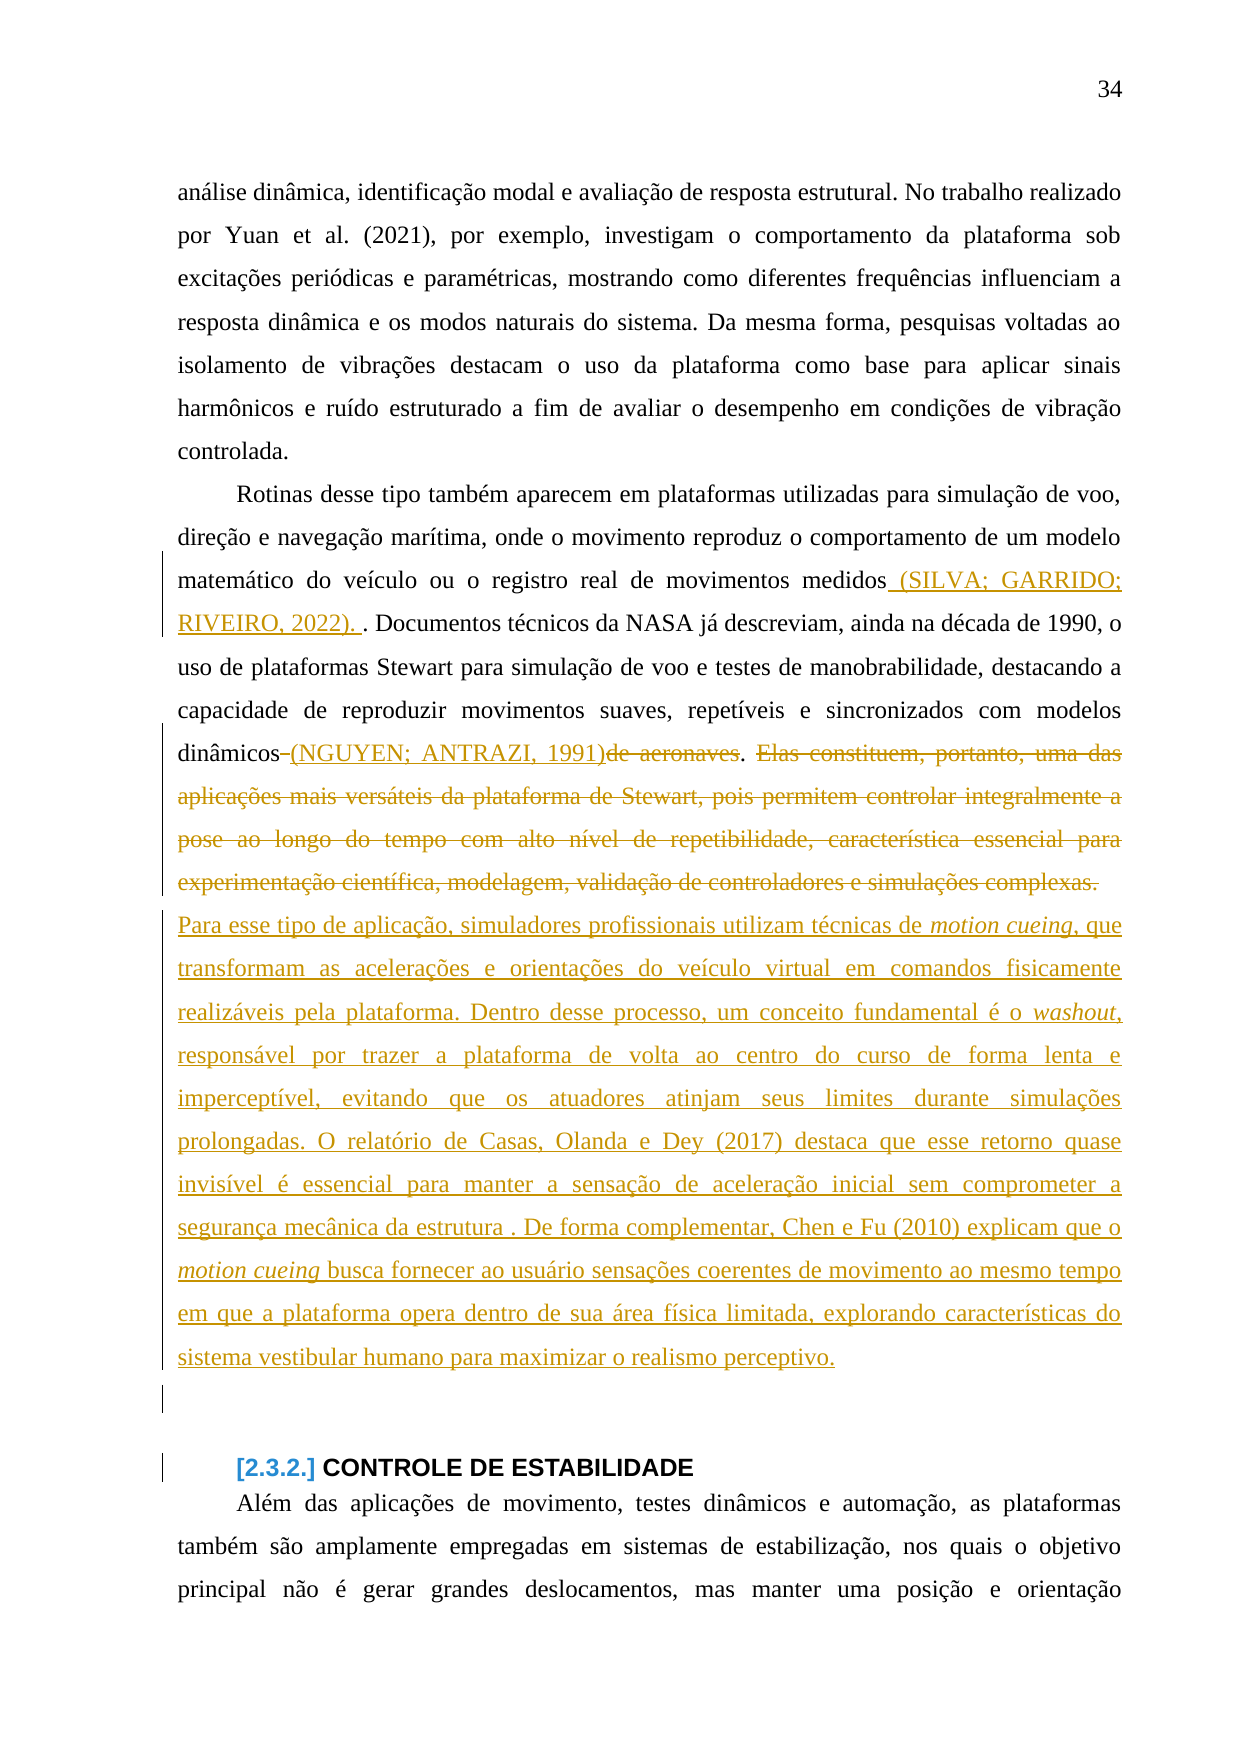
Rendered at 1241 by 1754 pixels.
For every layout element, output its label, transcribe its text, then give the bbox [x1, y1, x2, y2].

text Rotinas desse tipo também aparecem em plataformas utilizadas para simulação de voo, direção e navegação marítima, onde o movimento reproduz o comportamento de um modelo matemático do veículo ou o registro real de movimentos medidos. Documentos técnicos da NASA já descreviam, ainda na década de 1990, o uso de plataformas Stewart para simulação de voo e testes de manobrabilidade, destacando a capacidade de reproduzir movimentos suaves, repetíveis e sincronizados com modelos dinâmicos. [177, 479, 1122, 797]
text Controle de Estabilidade [236, 1453, 1122, 1482]
text Rotinas desse tipo também aparecem em plataformas utilizadas para simulação de voo, direção e navegação marítima, onde o movimento reproduz o comportamento de um modelo matemático do veículo ou o registro real de movimentos medidos. Documentos técnicos da NASA já descreviam, ainda na década de 1990, o uso de plataformas Stewart para simulação de voo e testes de manobrabilidade, destacando a capacidade de reproduzir movimentos suaves, repetíveis e sincronizados com modelos dinâmicos. [177, 841, 1122, 896]
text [177, 1488, 1122, 1603]
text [177, 177, 1122, 465]
text Rotinas desse tipo também aparecem em plataformas utilizadas para simulação de voo, direção e navegação marítima, onde o movimento reproduz o comportamento de um modelo matemático do veículo ou o registro real de movimentos medidos. Documentos técnicos da NASA já descreviam, ainda na década de 1990, o uso de plataformas Stewart para simulação de voo e testes de manobrabilidade, destacando a capacidade de reproduzir movimentos suaves, repetíveis e sincronizados com modelos dinâmicos. [177, 798, 1122, 840]
